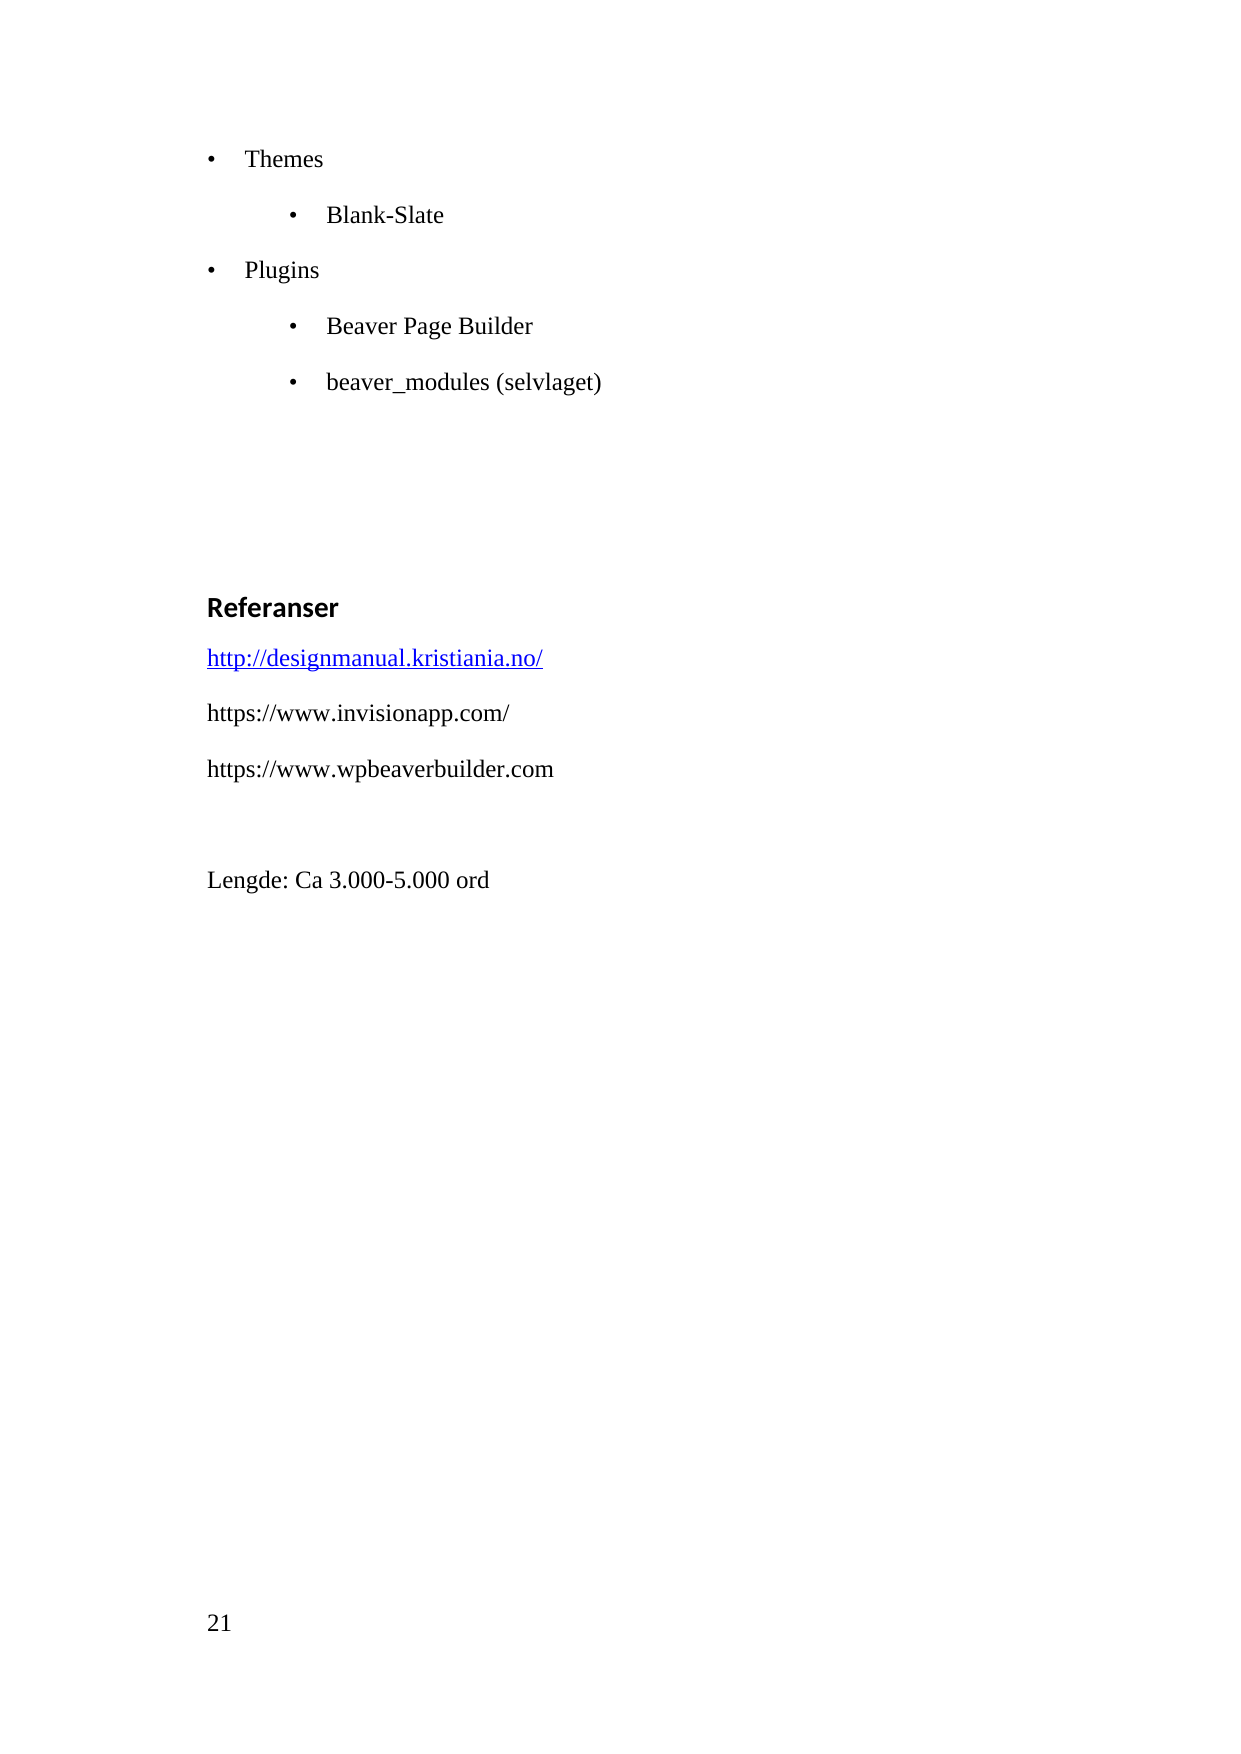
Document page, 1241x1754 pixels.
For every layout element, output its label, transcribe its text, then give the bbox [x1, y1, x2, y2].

list Plugins [207, 256, 1092, 284]
text http://designmanual.kristiania.no/ [207, 643, 1092, 671]
list Themes [207, 144, 1092, 173]
list Beaver Page Builder [288, 311, 1092, 340]
text https://www.invisionapp.com/ [207, 698, 1092, 727]
list Blank-Slate [288, 200, 1092, 229]
text Lengde: Ca 3.000-5.000 ord [207, 865, 1092, 894]
text https://www.wpbeaverbuilder.com [207, 754, 1092, 783]
list beaver_modules (selvlaget) [288, 367, 1092, 396]
text Referanser [207, 589, 1092, 625]
